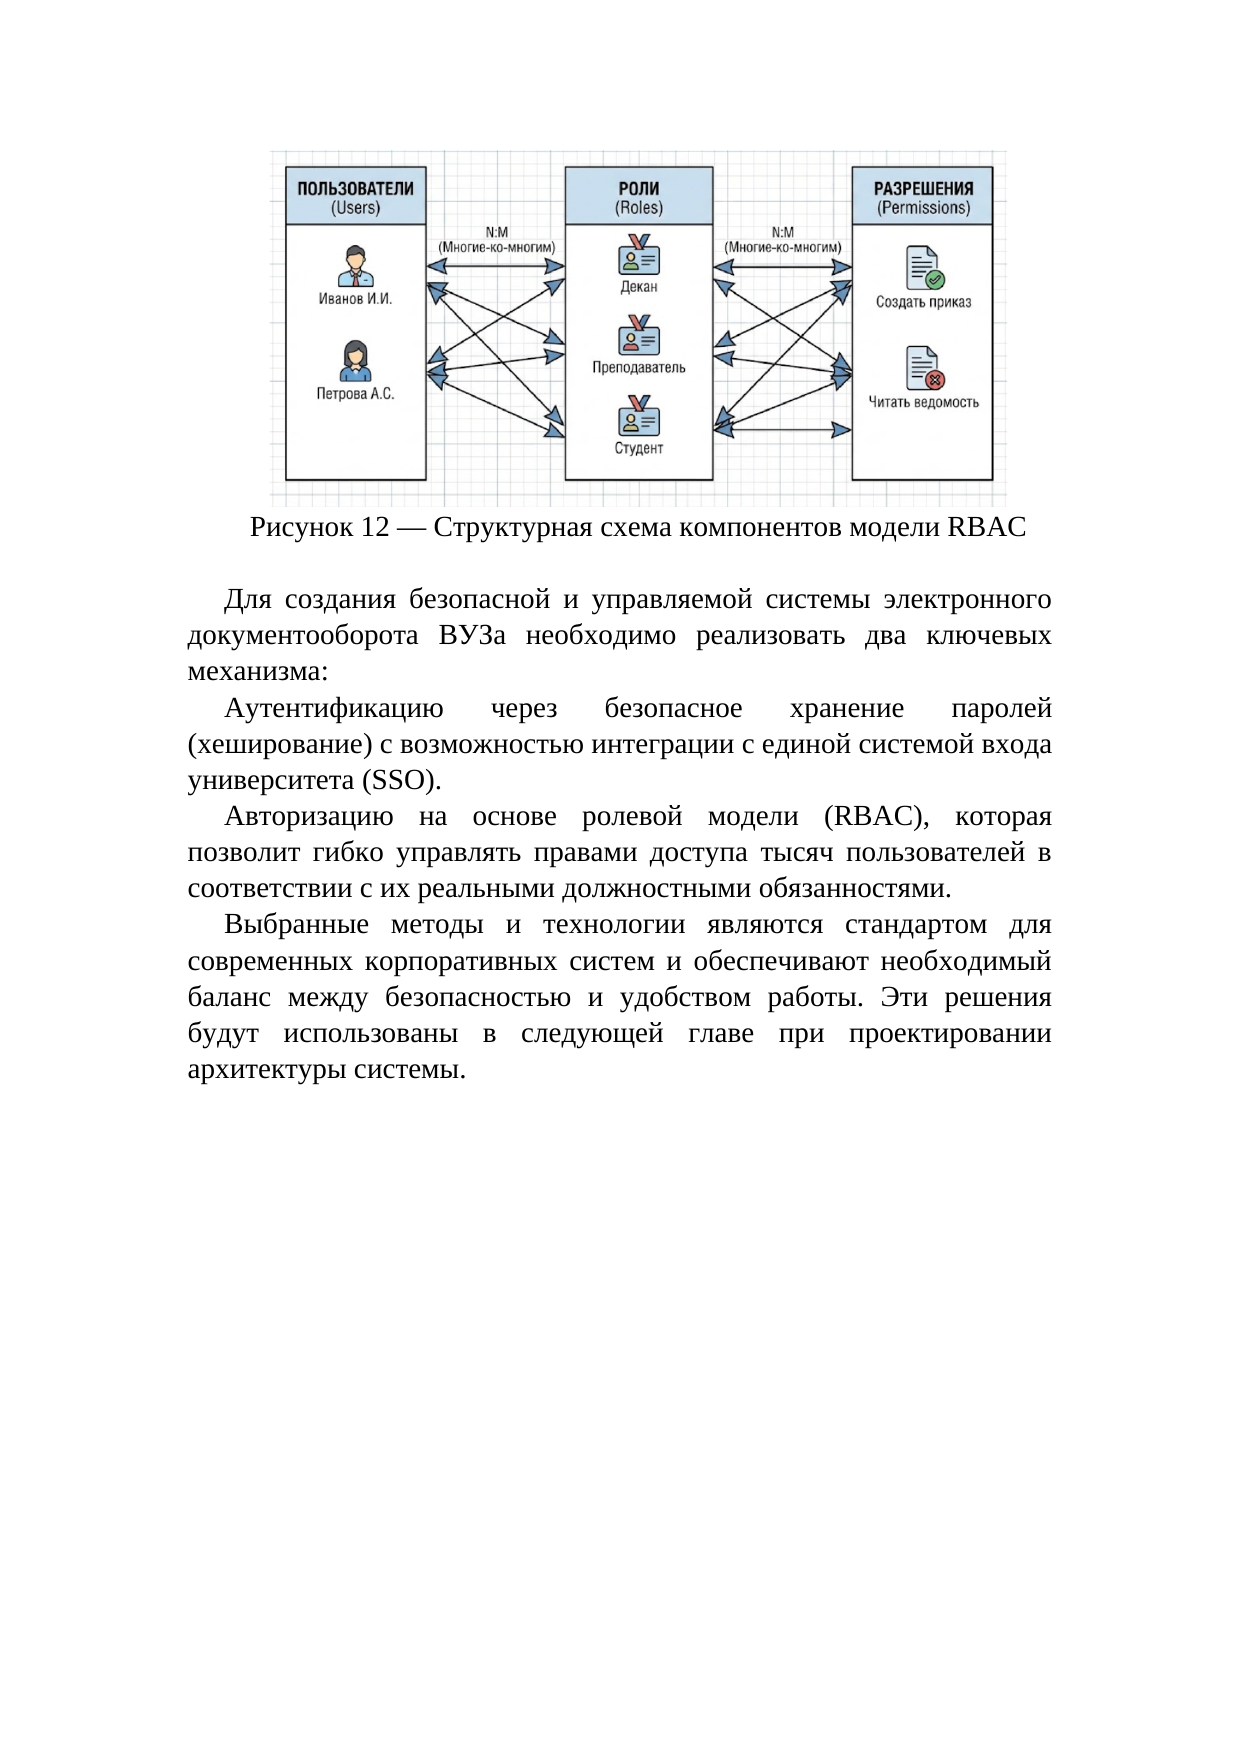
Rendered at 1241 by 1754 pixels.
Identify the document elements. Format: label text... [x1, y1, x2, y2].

picture [269, 150, 1008, 507]
text Авторизацию на основе ролевой модели (RBAC), которая позволит гибко управлять правами доступа тысяч пользователей в соответствии с их реальными должностными обязанностями. [187, 798, 1053, 904]
text Выбранные методы и технологии являются стандартом для современных корпоративных систем и обеспечивают необходимый баланс между безопасностью и удобством работы. Эти решения будут использованы в следующей главе при проектировании архитектуры системы. [187, 907, 1053, 1085]
text Для создания безопасной и управляемой системы электронного документооборота ВУЗа необходимо реализовать два ключевых механизма: [187, 581, 1053, 687]
text Аутентификацию через безопасное хранение паролей (хеширование) с возможностью интеграции с единой системой входа университета (SSO). [187, 690, 1053, 796]
text Рисунок 12 — Структурная схема компонентов модели RBAC [187, 509, 1053, 542]
